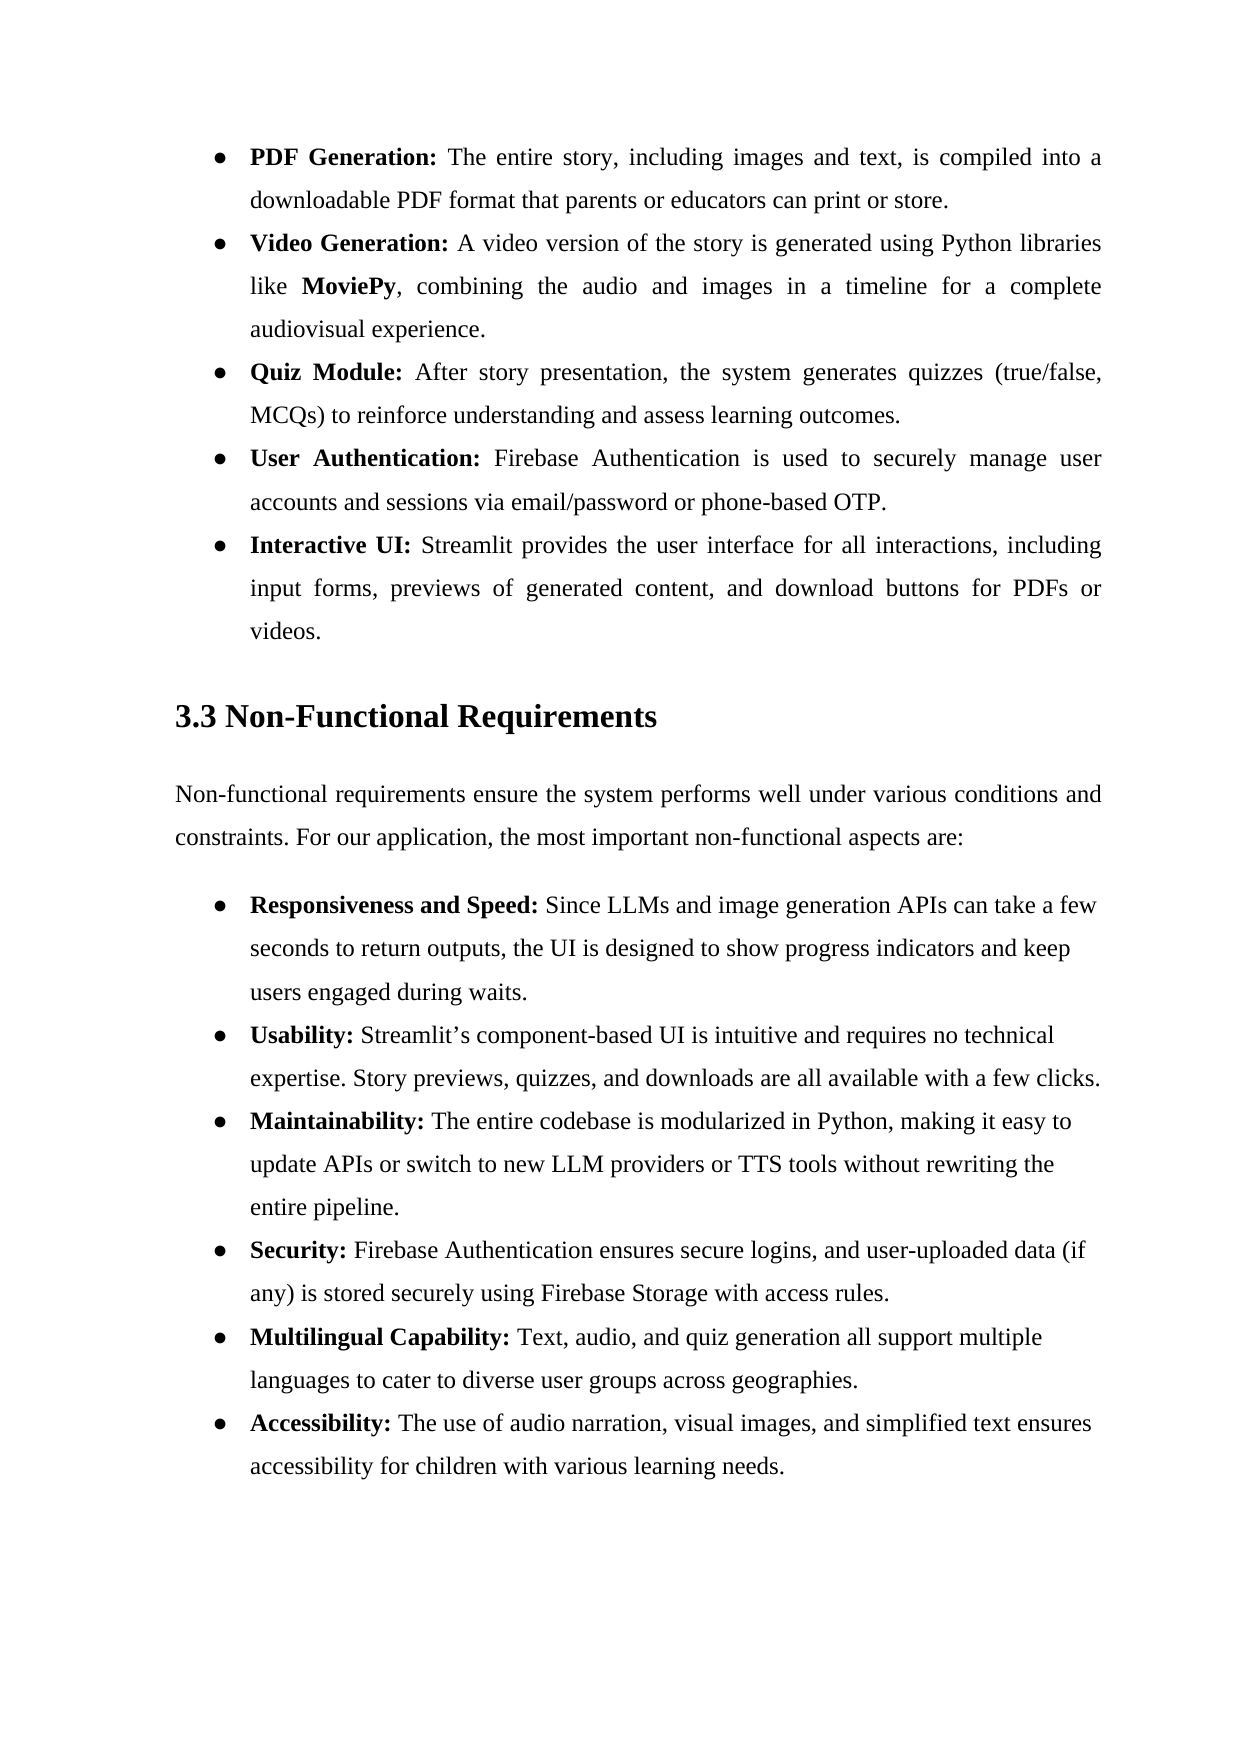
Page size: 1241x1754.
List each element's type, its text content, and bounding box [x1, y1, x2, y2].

list Accessibility: The use of audio narration, visual images, and simplified text ensures accessibility for children with various learning needs. [212, 1408, 1103, 1480]
list Maintainability: The entire codebase is modularized in Python, making it easy to update APIs or switch to new LLM providers or TTS tools without rewriting the entire pipeline. [212, 1106, 1103, 1221]
subtitle 3.3 Non-Functional Requirements [175, 697, 1103, 735]
list Responsiveness and Speed: Since LLMs and image generation APIs can take a few seconds to return outputs, the UI is designed to show progress indicators and keep users engaged during waits. [212, 890, 1103, 1005]
list Quiz Module: After story presentation, the system generates quizzes (true/false, MCQs) to reinforce understanding and assess learning outcomes. [212, 357, 1103, 429]
list User Authentication: Firebase Authentication is used to securely manage user accounts and sessions via email/password or phone-based OTP. [212, 443, 1103, 515]
list Interactive UI: Streamlit provides the user interface for all interactions, including input forms, previews of generated content, and download buttons for PDFs or videos. [212, 530, 1103, 645]
list Video Generation: A video version of the story is generated using Python libraries like MoviePy, combining the audio and images in a timeline for a complete audiovisual experience. [212, 228, 1103, 343]
list Usability: Streamlit’s component-based UI is intuitive and requires no technical expertise. Story previews, quizzes, and downloads are all available with a few clicks. [212, 1020, 1103, 1092]
list Multilingual Capability: Text, audio, and quiz generation all support multiple languages to cater to diverse user groups across geographies. [212, 1322, 1103, 1393]
list PDF Generation: The entire story, including images and text, is compiled into a downloadable PDF format that parents or educators can print or store. [212, 142, 1103, 213]
text Non-functional requirements ensure the system performs well under various conditions and constraints. For our application, the most important non-functional aspects are: [175, 779, 1103, 851]
list Security: Firebase Authentication ensures secure logins, and user-uploaded data (if any) is stored securely using Firebase Storage with access rules. [212, 1235, 1103, 1307]
